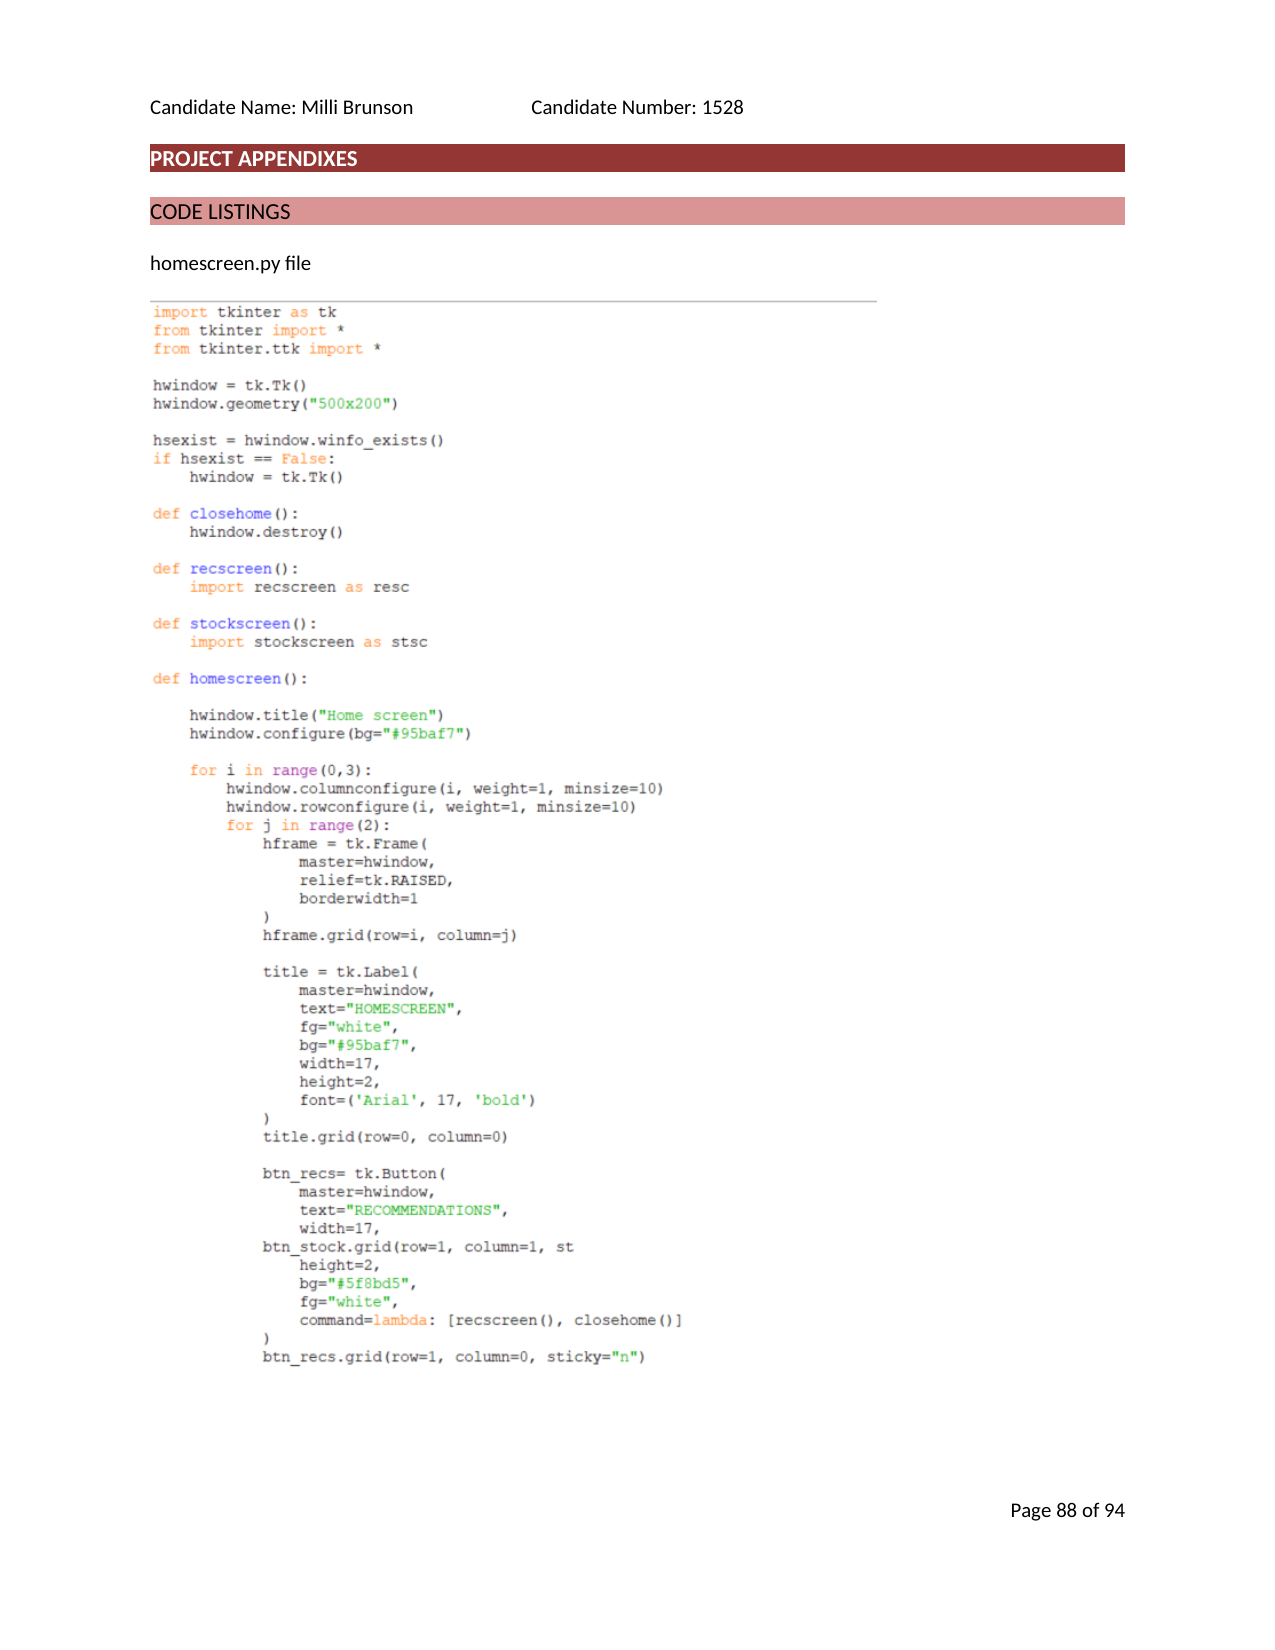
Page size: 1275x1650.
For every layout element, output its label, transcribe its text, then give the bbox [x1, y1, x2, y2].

subtitle Code listings [150, 197, 1125, 225]
subtitle Project Appendixes [150, 144, 1125, 172]
text homescreen.py file [150, 250, 1125, 276]
picture [150, 300, 877, 1373]
